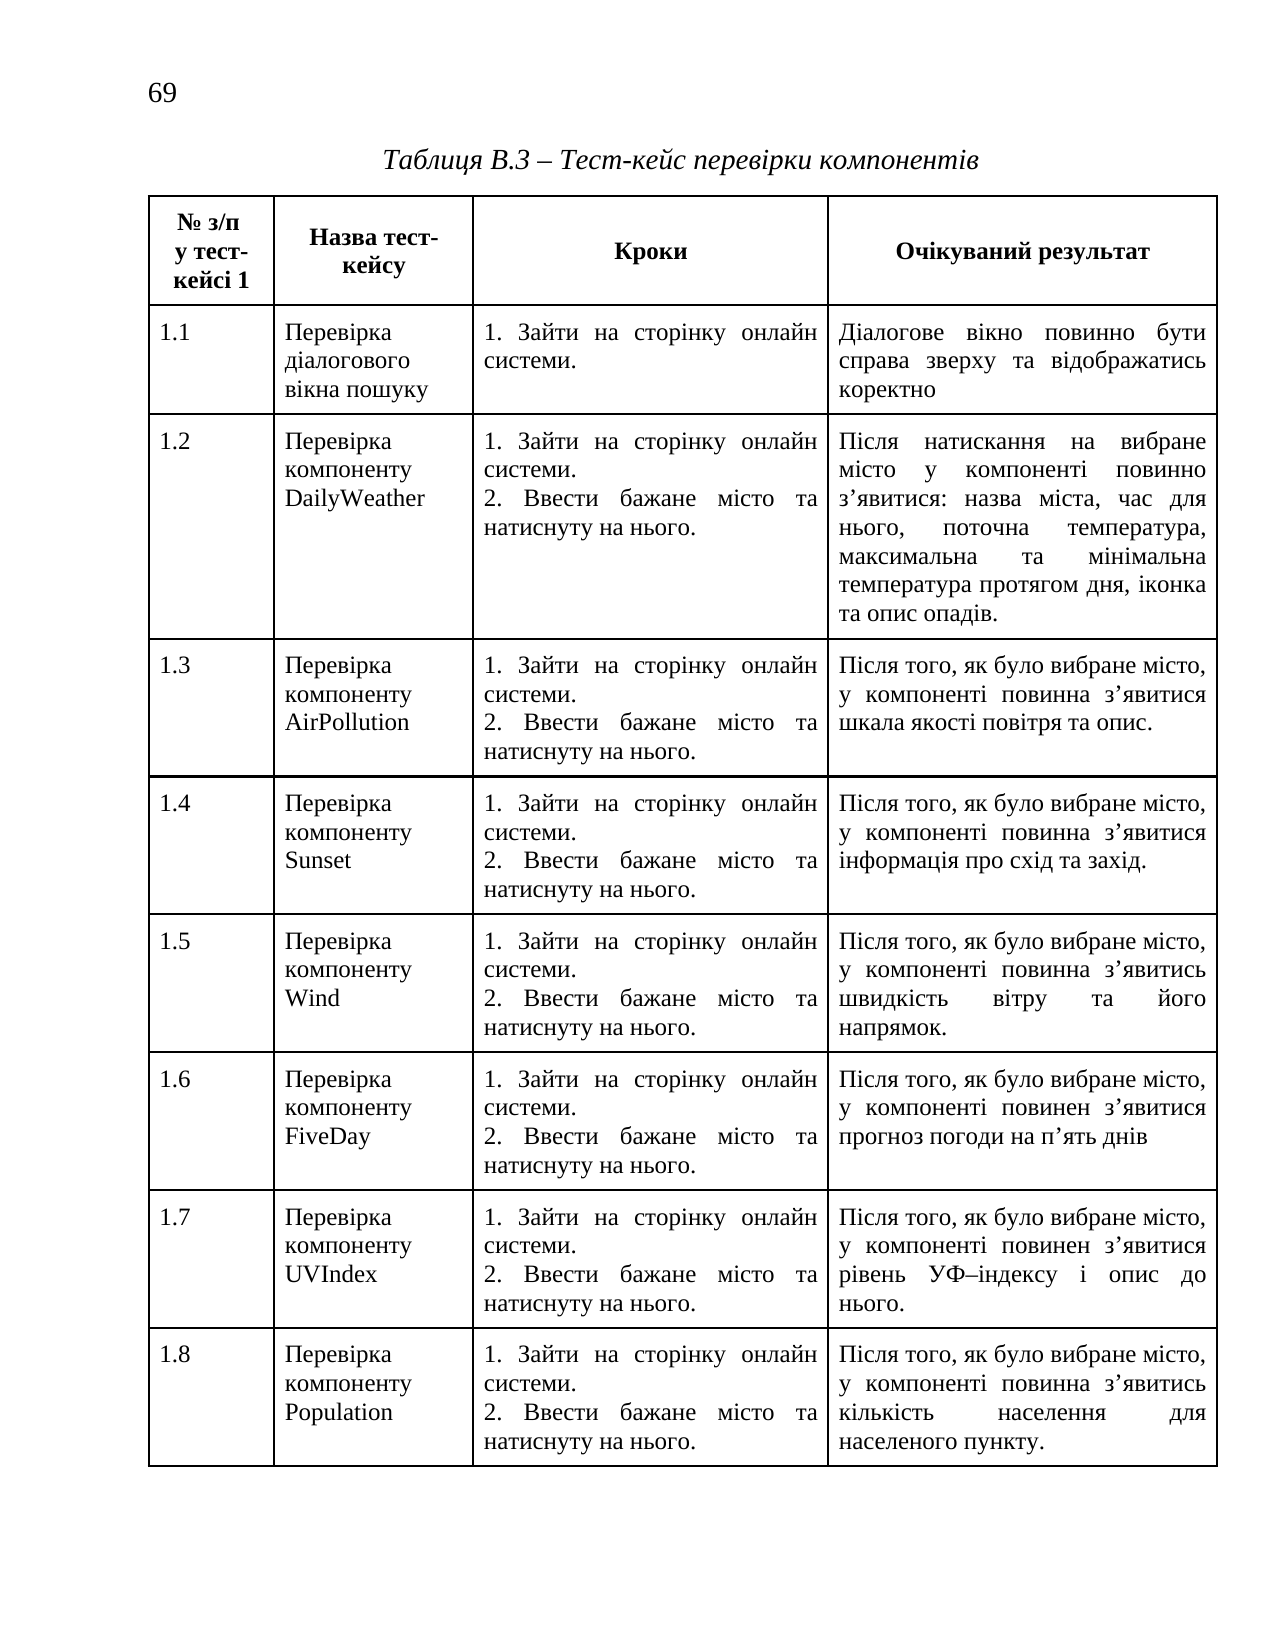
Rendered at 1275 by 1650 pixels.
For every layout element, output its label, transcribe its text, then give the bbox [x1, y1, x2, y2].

table_cell 1.8 [150, 1329, 273, 1465]
table_cell 1.1 [150, 306, 273, 413]
table_cell Перевірка компоненту Population [275, 1329, 472, 1465]
table_cell Після того, як було вибране місто, у компоненті повинен з’явитися рівень УФ–індексу і опис до нього. [829, 1191, 1216, 1327]
table_cell Після того, як було вибране місто, у компоненті повинна з’явитись кількість населення для населеного пункту. [829, 1329, 1216, 1465]
table_cell 1.2 [150, 415, 273, 637]
table_cell 1. Зайти на сторінку онлайн системи. 2. Ввести бажане місто та натиснуту на нього. [474, 1053, 827, 1189]
table_cell 1. Зайти на сторінку онлайн системи. 2. Ввести бажане місто та натиснуту на нього. [474, 915, 827, 1051]
table_header № з/п у тест-кейсі 1 [150, 197, 273, 304]
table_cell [474, 1329, 827, 1465]
table_cell 1. Зайти на сторінку онлайн системи. 2. Ввести бажане місто та натиснуту на нього. [474, 640, 827, 775]
table_cell Перевірка компоненту DailyWeather [275, 415, 472, 637]
table_header Кроки [474, 197, 827, 304]
table_cell Після натискання на вибране місто у компоненті повинно з’явитися: назва міста, час для нього, поточна температура, максимальна та мінімальна температура протягом дня, іконка та опис опадів. [829, 415, 1216, 637]
table_cell Перевірка компоненту Sunset [275, 778, 472, 913]
table_cell 1.7 [150, 1191, 273, 1327]
table_cell 1.4 [150, 778, 273, 913]
table_header Очікуваний результат [829, 197, 1216, 304]
table_cell Після того, як було вибране місто, у компоненті повинна з’явитись швидкість вітру та його напрямок. [829, 915, 1216, 1051]
table_cell Після того, як було вибране місто, у компоненті повинна з’явитися шкала якості повітря та опис. [829, 640, 1216, 775]
table_cell 1. Зайти на сторінку онлайн системи. [474, 306, 827, 413]
table_cell 1.3 [150, 640, 273, 775]
table_cell Після того, як було вибране місто, у компоненті повинен з’явитися прогноз погоди на п’ять днів [829, 1053, 1216, 1189]
table_header Назва тест-кейсу [275, 197, 472, 304]
table_cell Перевірка діалогового вікна пошуку [275, 306, 472, 413]
table_cell Перевірка компоненту AirPollution [275, 640, 472, 775]
table_cell 1. Зайти на сторінку онлайн системи. 2. Ввести бажане місто та натиснуту на нього. [474, 415, 827, 637]
table_cell 1. Зайти на сторінку онлайн системи. 2. Ввести бажане місто та натиснуту на нього. [474, 1191, 827, 1327]
table_cell 1.5 [150, 915, 273, 1051]
table_cell Після того, як було вибране місто, у компоненті повинна з’явитися інформація про схід та захід. [829, 778, 1216, 913]
text Таблиця В.3 – Тест-кейс перевірки компонентів [148, 142, 1216, 176]
table_cell Перевірка компоненту Wind [275, 915, 472, 1051]
table_cell 1. Зайти на сторінку онлайн системи. 2. Ввести бажане місто та натиснуту на нього. [474, 778, 827, 913]
table_cell 1.6 [150, 1053, 273, 1189]
table_cell Діалогове вікно повинно бути справа зверху та відображатись коректно [829, 306, 1216, 413]
table_cell Перевірка компоненту UVIndex [275, 1191, 472, 1327]
table_cell Перевірка компоненту FiveDay [275, 1053, 472, 1189]
